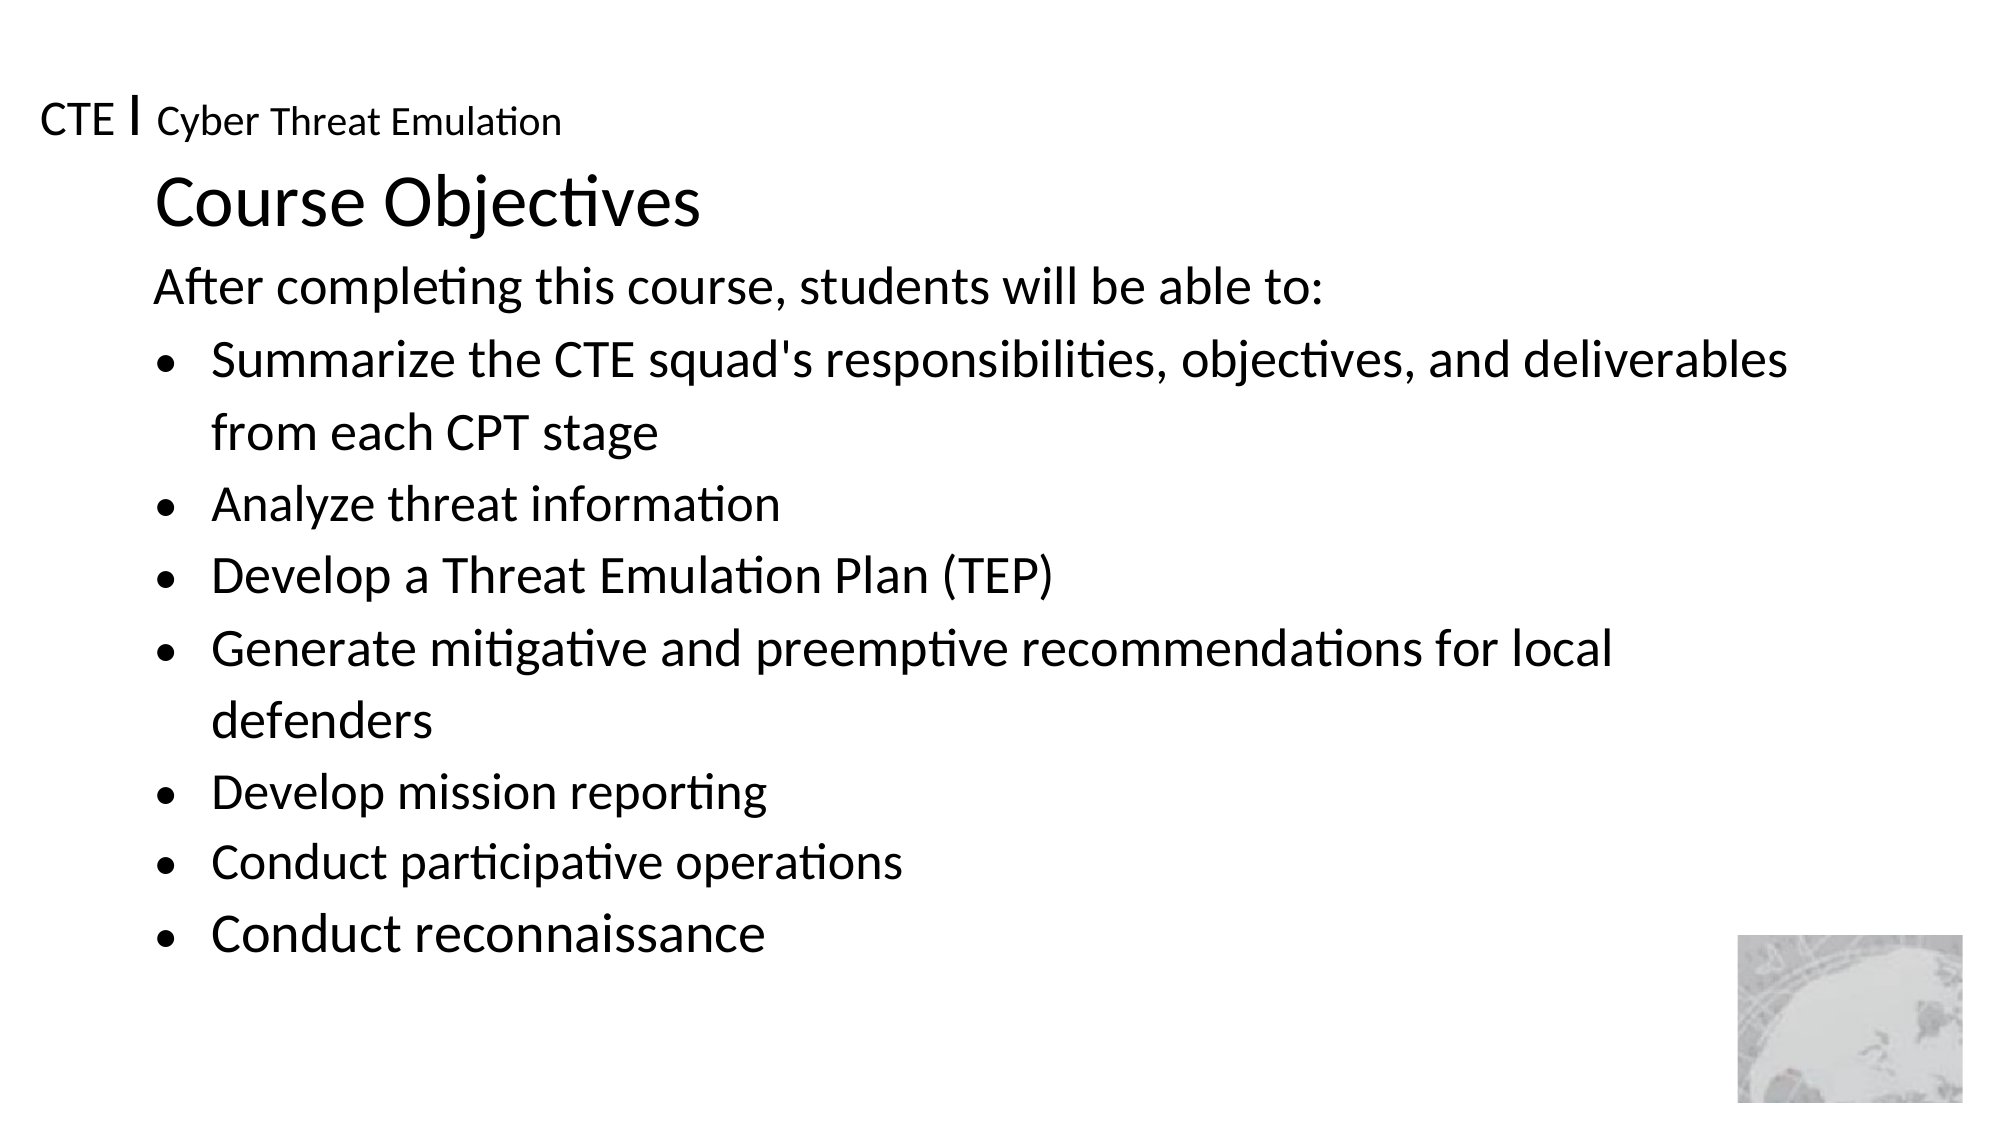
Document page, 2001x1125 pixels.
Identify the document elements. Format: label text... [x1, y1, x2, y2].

text After completing this course, students will be able to: [153, 252, 1834, 318]
list Develop a Threat Emulation Plan (TEP) [153, 541, 1834, 607]
subtitle Course Objectives [155, 153, 1834, 245]
picture [1737, 935, 1963, 1103]
list Summarize the CTE squad's responsibilities, objectives, and deliverables from each CPT stage [153, 325, 1834, 464]
list Conduct reconnaissance [153, 898, 1834, 967]
list Conduct participative operations [153, 829, 1834, 892]
list Analyze threat information [153, 471, 1834, 534]
list Generate mitigative and preemptive recommendations for local defenders [153, 613, 1834, 752]
list Develop mission reporting [153, 759, 1834, 823]
